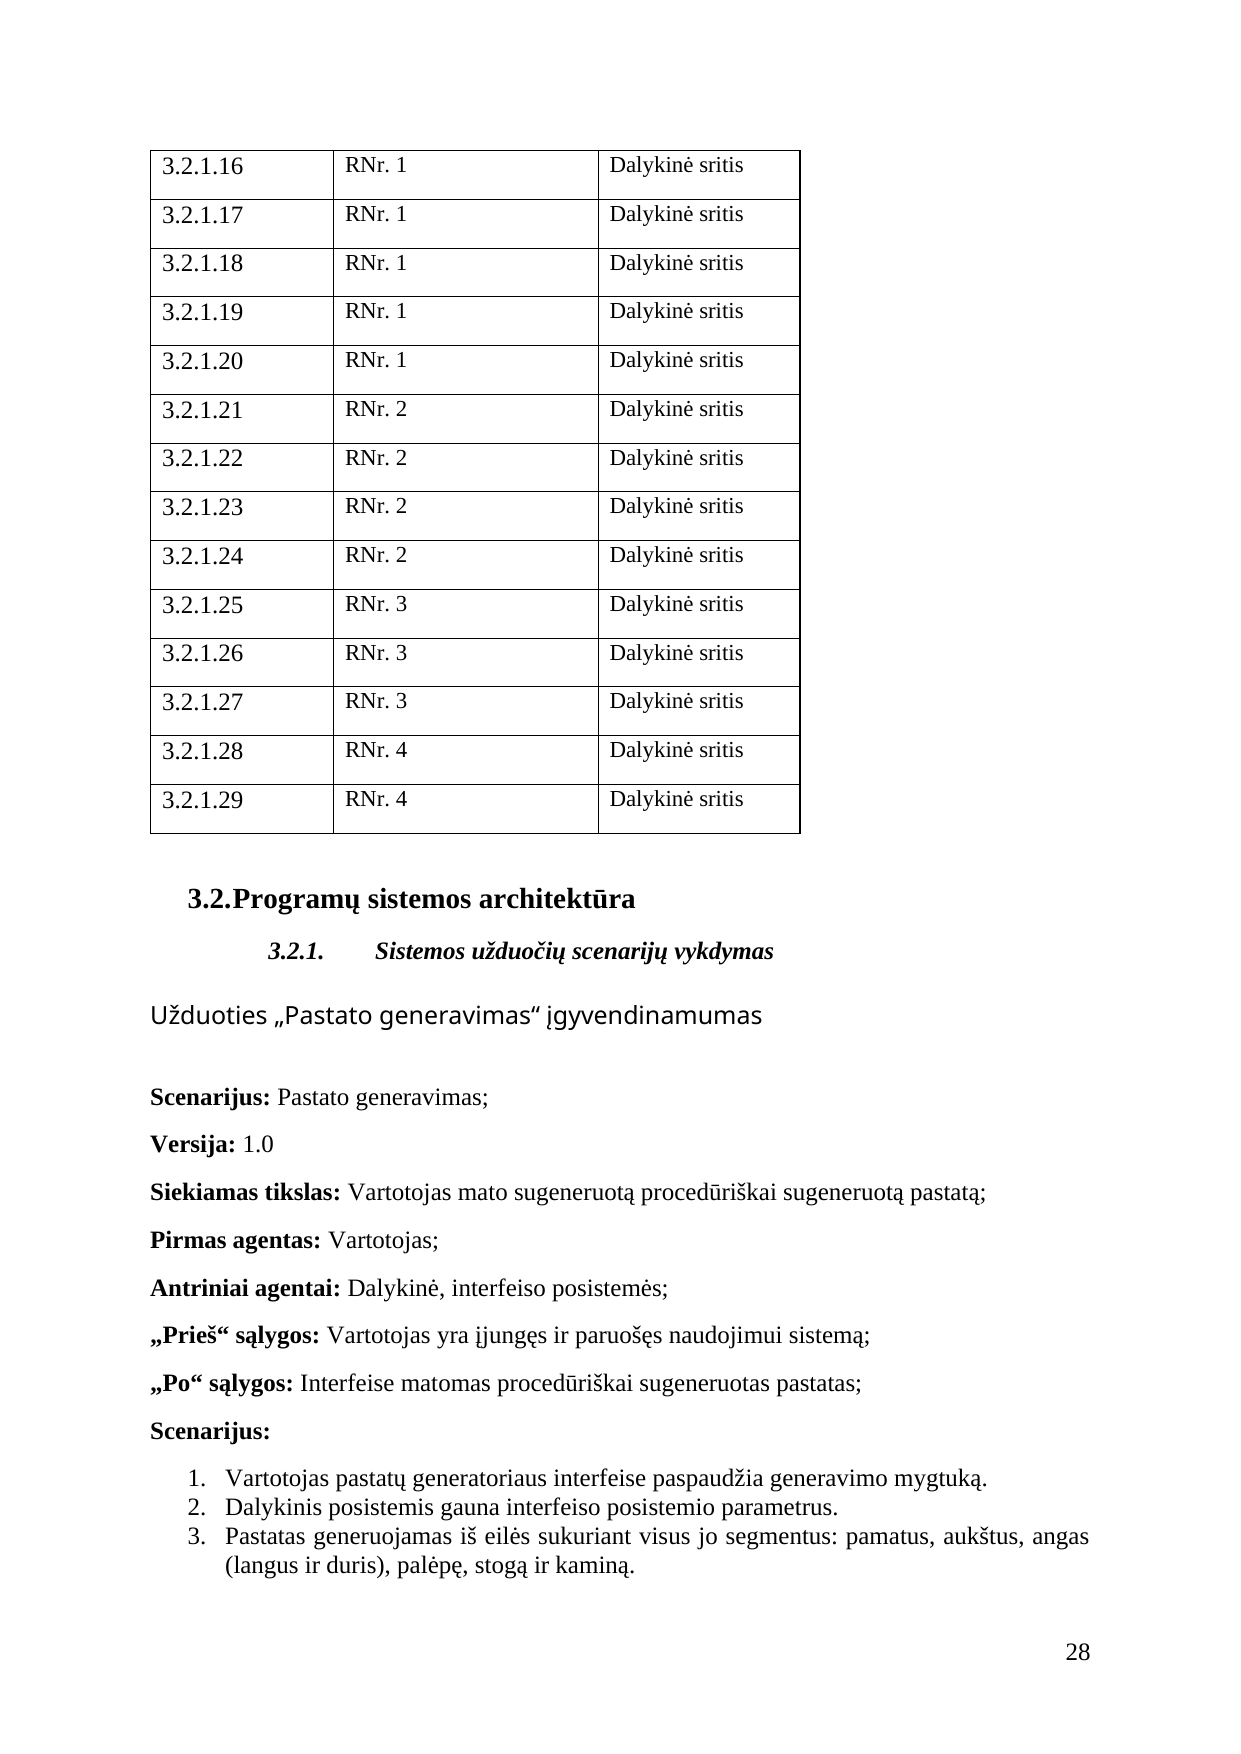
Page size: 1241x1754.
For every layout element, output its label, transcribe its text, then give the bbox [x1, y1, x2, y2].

table_cell RNr. 2 [334, 444, 598, 491]
table_cell Dalykinė sritis [599, 444, 799, 491]
table_cell 3.2.1.19 [151, 297, 333, 345]
table_cell RNr. 1 [334, 151, 598, 199]
subtitle Programų sistemos architektūra [187, 881, 1090, 915]
subtitle Sistemos užduočių scenarijų vykdymas [268, 936, 1090, 964]
table_cell Dalykinė sritis [599, 590, 799, 637]
text Versija: 1.0 [150, 1129, 1090, 1158]
table_cell RNr. 1 [334, 249, 598, 296]
table_cell RNr. 1 [334, 346, 598, 394]
table_cell Dalykinė sritis [599, 249, 799, 296]
table_cell Dalykinė sritis [599, 639, 799, 686]
table_cell 3.2.1.21 [151, 395, 333, 442]
table_cell 3.2.1.28 [151, 736, 333, 784]
table_cell Dalykinė sritis [599, 297, 799, 345]
table_cell 3.2.1.20 [151, 346, 333, 394]
table_cell Dalykinė sritis [599, 687, 799, 735]
table_cell 3.2.1.26 [151, 639, 333, 686]
text „Po“ sąlygos: Interfeise matomas procedūriškai sugeneruotas pastatas; [150, 1368, 1090, 1397]
table_cell RNr. 3 [334, 687, 598, 735]
table_cell Dalykinė sritis [599, 736, 799, 784]
table_cell RNr. 4 [334, 736, 598, 784]
table_cell Dalykinė sritis [599, 151, 799, 199]
text Scenarijus: Pastato generavimas; [150, 1082, 1090, 1111]
text Scenarijus: [150, 1416, 1090, 1444]
table_cell Dalykinė sritis [599, 346, 799, 394]
table_cell RNr. 3 [334, 639, 598, 686]
list Pastatas generuojamas iš eilės sukuriant visus jo segmentus: pamatus, aukštus, angas (langus ir duris), palėpę, stogą ir kaminą. [187, 1521, 1090, 1578]
table_cell RNr. 2 [334, 395, 598, 442]
text Siekiamas tikslas: Vartotojas mato sugeneruotą procedūriškai sugeneruotą pastatą; [150, 1177, 1090, 1206]
table_cell Dalykinė sritis [599, 492, 799, 540]
table_cell 3.2.1.23 [151, 492, 333, 540]
table_cell 3.2.1.24 [151, 541, 333, 589]
table_cell RNr. 3 [334, 590, 598, 637]
table_cell RNr. 1 [334, 297, 598, 345]
table_cell Dalykinė sritis [599, 785, 799, 832]
table_cell RNr. 2 [334, 541, 598, 589]
table_cell Dalykinė sritis [599, 200, 799, 247]
table_cell 3.2.1.25 [151, 590, 333, 637]
list Vartotojas pastatų generatoriaus interfeise paspaudžia generavimo mygtuką. [187, 1463, 1090, 1492]
text Pirmas agentas: Vartotojas; [150, 1225, 1090, 1254]
table_cell Dalykinė sritis [599, 395, 799, 442]
table_cell RNr. 2 [334, 492, 598, 540]
table_cell Dalykinė sritis [599, 541, 799, 589]
table_cell 3.2.1.22 [151, 444, 333, 491]
list Dalykinis posistemis gauna interfeiso posistemio parametrus. [187, 1492, 1090, 1521]
table_cell RNr. 4 [334, 785, 598, 832]
table_cell 3.2.1.16 [151, 151, 333, 199]
subtitle Užduoties „Pastato generavimas“ įgyvendinamumas [150, 997, 1090, 1031]
table_cell RNr. 1 [334, 200, 598, 247]
table_cell 3.2.1.17 [151, 200, 333, 247]
text „Prieš“ sąlygos: Vartotojas yra įjungęs ir paruošęs naudojimui sistemą; [150, 1320, 1090, 1349]
table_cell 3.2.1.27 [151, 687, 333, 735]
table_cell 3.2.1.18 [151, 249, 333, 296]
table_cell 3.2.1.29 [151, 785, 333, 832]
text Antriniai agentai: Dalykinė, interfeiso posistemės; [150, 1273, 1090, 1301]
